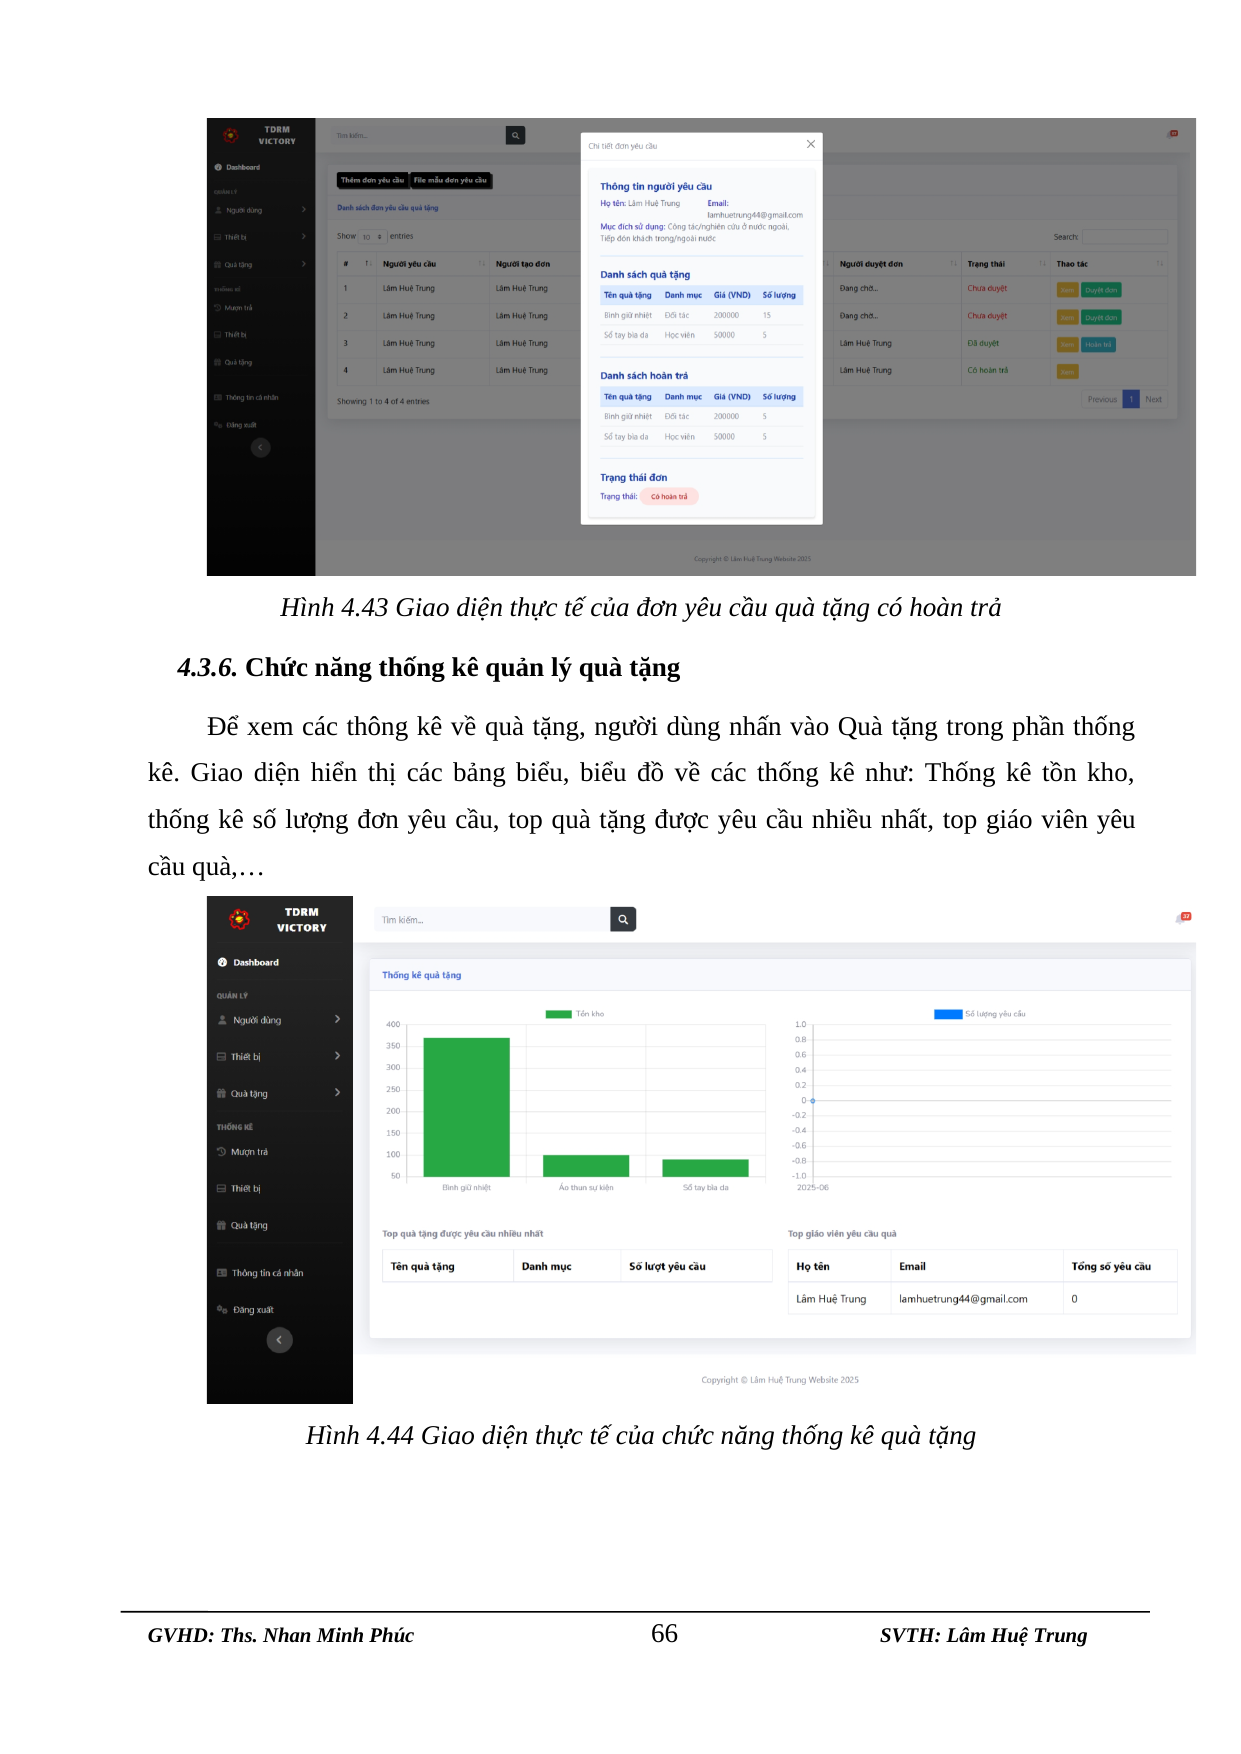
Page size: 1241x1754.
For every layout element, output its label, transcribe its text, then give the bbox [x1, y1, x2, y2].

text Để xem các thông kê về quà tặng, người dùng nhấn vào Quà tặng trong phần thống kê. Giao diện hiển thị các bảng biểu, biểu đồ về các thống kê như: Thống kê tồn kho, thống kê số lượng đơn yêu cầu, top quà tặng được yêu cầu nhiều nhất, top giáo viên yêu cầu quà,… [148, 710, 1137, 881]
picture [206, 118, 1197, 576]
subtitle Chức năng thống kê quản lý quà tặng [177, 651, 1137, 682]
picture [206, 896, 1197, 1404]
